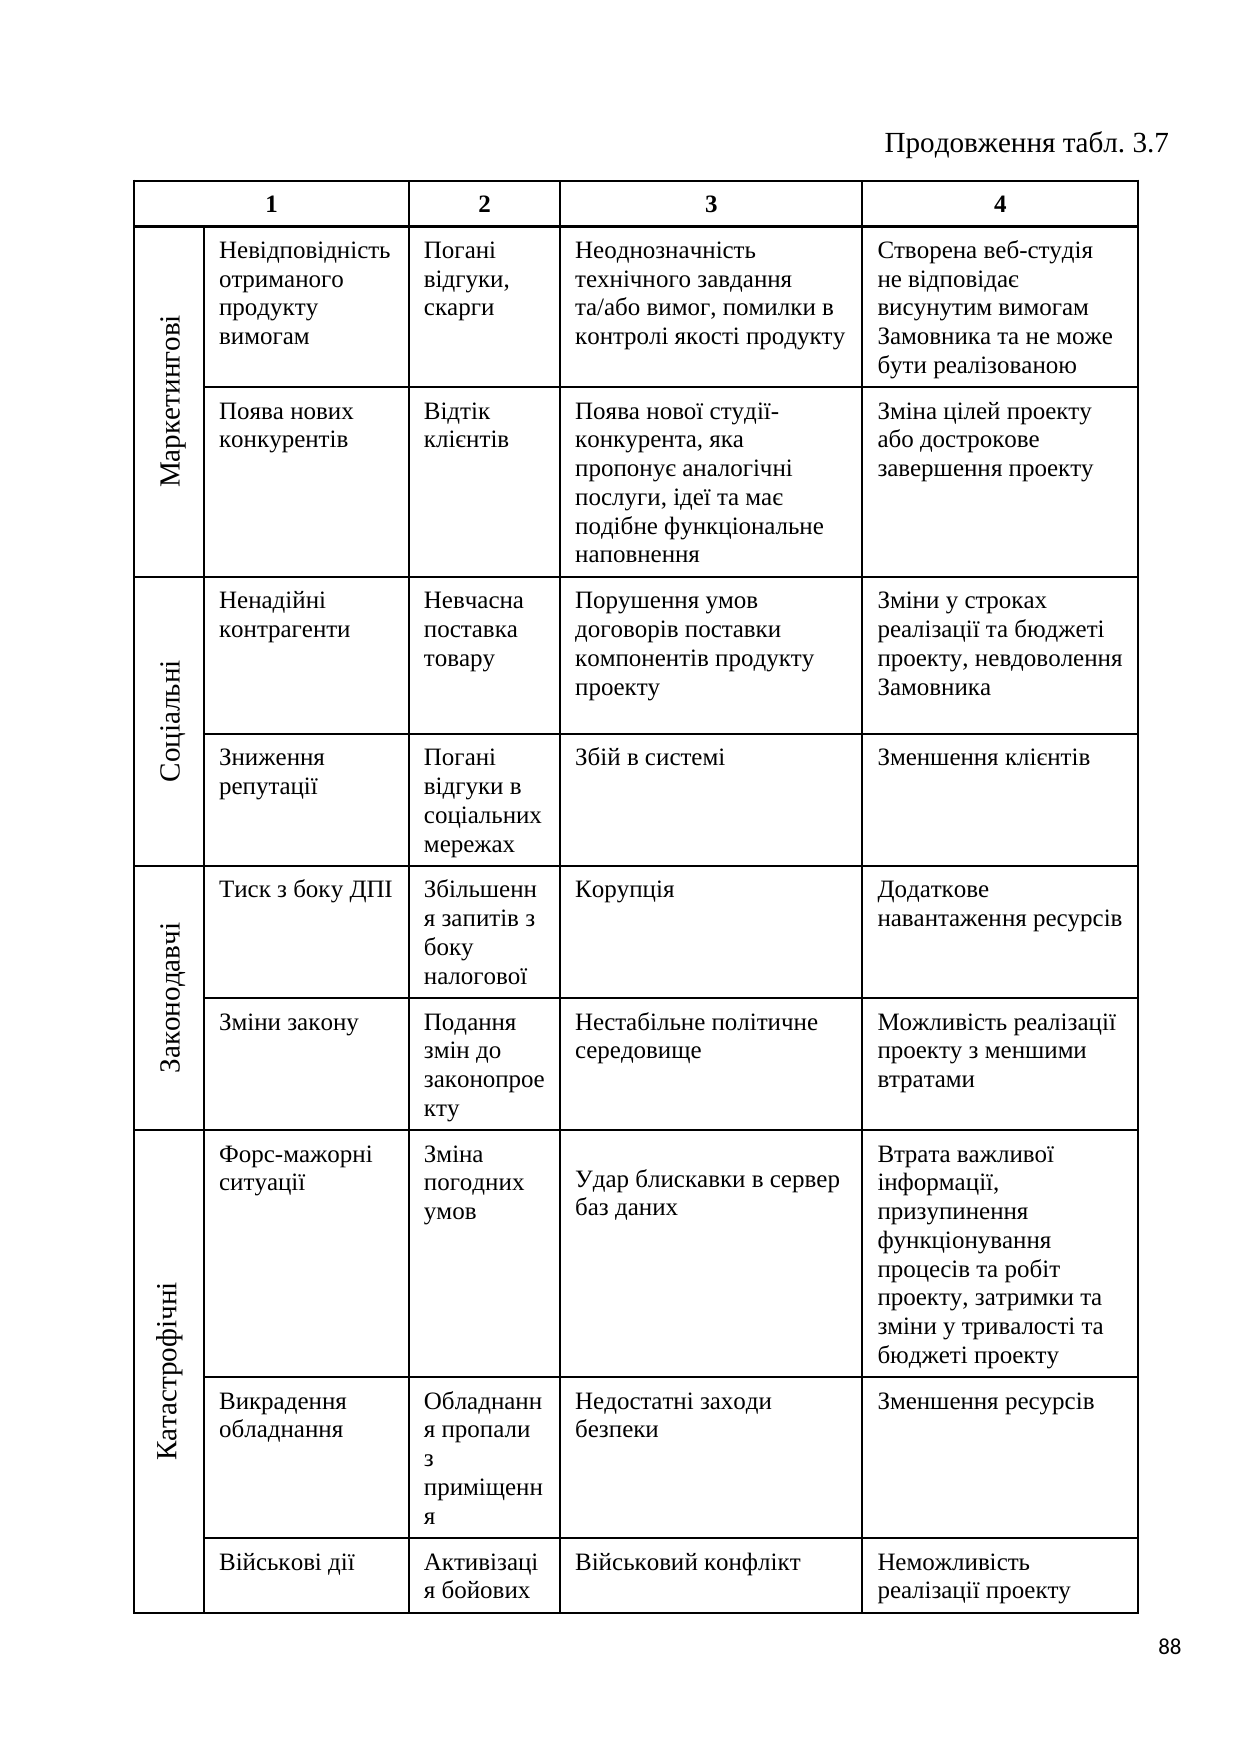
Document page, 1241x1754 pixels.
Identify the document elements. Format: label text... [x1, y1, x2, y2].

table_cell Ненадійні контрагенти [205, 578, 408, 733]
table_cell Невчасна поставка товару [410, 578, 559, 733]
table_cell Погані відгуки в соціальних мережах [410, 735, 559, 865]
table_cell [863, 1539, 1137, 1612]
table_cell Катастрофічні [135, 1131, 203, 1612]
table_cell Військові дії [205, 1539, 408, 1612]
table_cell Тиск з боку ДПІ [205, 867, 408, 997]
table_cell Погані відгуки, скарги [410, 228, 559, 386]
table_cell Порушення умов договорів поставки компонентів продукту проекту [561, 578, 861, 733]
table_cell Соціальні [135, 578, 203, 865]
table_cell Удар блискавки в сервер баз даних [561, 1131, 861, 1376]
table_header 3 [561, 182, 861, 225]
table_cell Додаткове навантаження ресурсів [863, 867, 1137, 997]
table_cell Зміна погодних умов [410, 1131, 559, 1376]
table_header 1 [135, 182, 408, 225]
table_cell Військовий конфлікт [561, 1539, 861, 1612]
table_header 4 [863, 182, 1137, 225]
table_cell Зменшення клієнтів [863, 735, 1137, 865]
table_cell Зміни закону [205, 999, 408, 1129]
table_cell Відтік клієнтів [410, 388, 559, 576]
table_cell Недостатні заходи безпеки [561, 1378, 861, 1537]
table_cell Неоднозначність технічного завдання та/або вимог, помилки в контролі якості продукту [561, 228, 861, 386]
table_cell Невідповідність отриманого продукту вимогам [205, 228, 408, 386]
table_cell Подання змін до законопроекту [410, 999, 559, 1129]
table_cell Поява нової студії-конкурента, яка пропонує аналогічні послуги, ідеї та має подібне функціональне наповнення [561, 388, 861, 576]
table_cell Нестабільне політичне середовище [561, 999, 861, 1129]
table_cell Поява нових конкурентів [205, 388, 408, 576]
table_cell Корупція [561, 867, 861, 997]
table_cell Збій в системі [561, 735, 861, 865]
table_cell Можливість реалізації проекту з меншими втратами [863, 999, 1137, 1129]
text Продовження табл. 3.7 [177, 125, 1169, 159]
table_cell Зниження репутації [205, 735, 408, 865]
table_cell Законодавчі [135, 867, 203, 1129]
table_cell Зменшення ресурсів [863, 1378, 1137, 1537]
table_cell Викрадення обладнання [205, 1378, 408, 1537]
table_cell Обладнання пропали з приміщення [410, 1378, 559, 1537]
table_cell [410, 1539, 559, 1612]
table_cell Маркетингові [135, 228, 203, 576]
table_cell Втрата важливої інформації, призупинення функціонування процесів та робіт проекту, затримки та зміни у тривалості та бюджеті проекту [863, 1131, 1137, 1376]
table_cell Зміна цілей проекту або дострокове завершення проекту [863, 388, 1137, 576]
table_cell Зміни у строках реалізації та бюджеті проекту, невдоволення Замовника [863, 578, 1137, 733]
table_cell Створена веб-студія не відповідає висунутим вимогам Замовника та не може бути реалізованою [863, 228, 1137, 386]
table_cell Форс-мажорні ситуації [205, 1131, 408, 1376]
table_cell Збільшення запитів з боку налогової [410, 867, 559, 997]
table_header 2 [410, 182, 559, 225]
